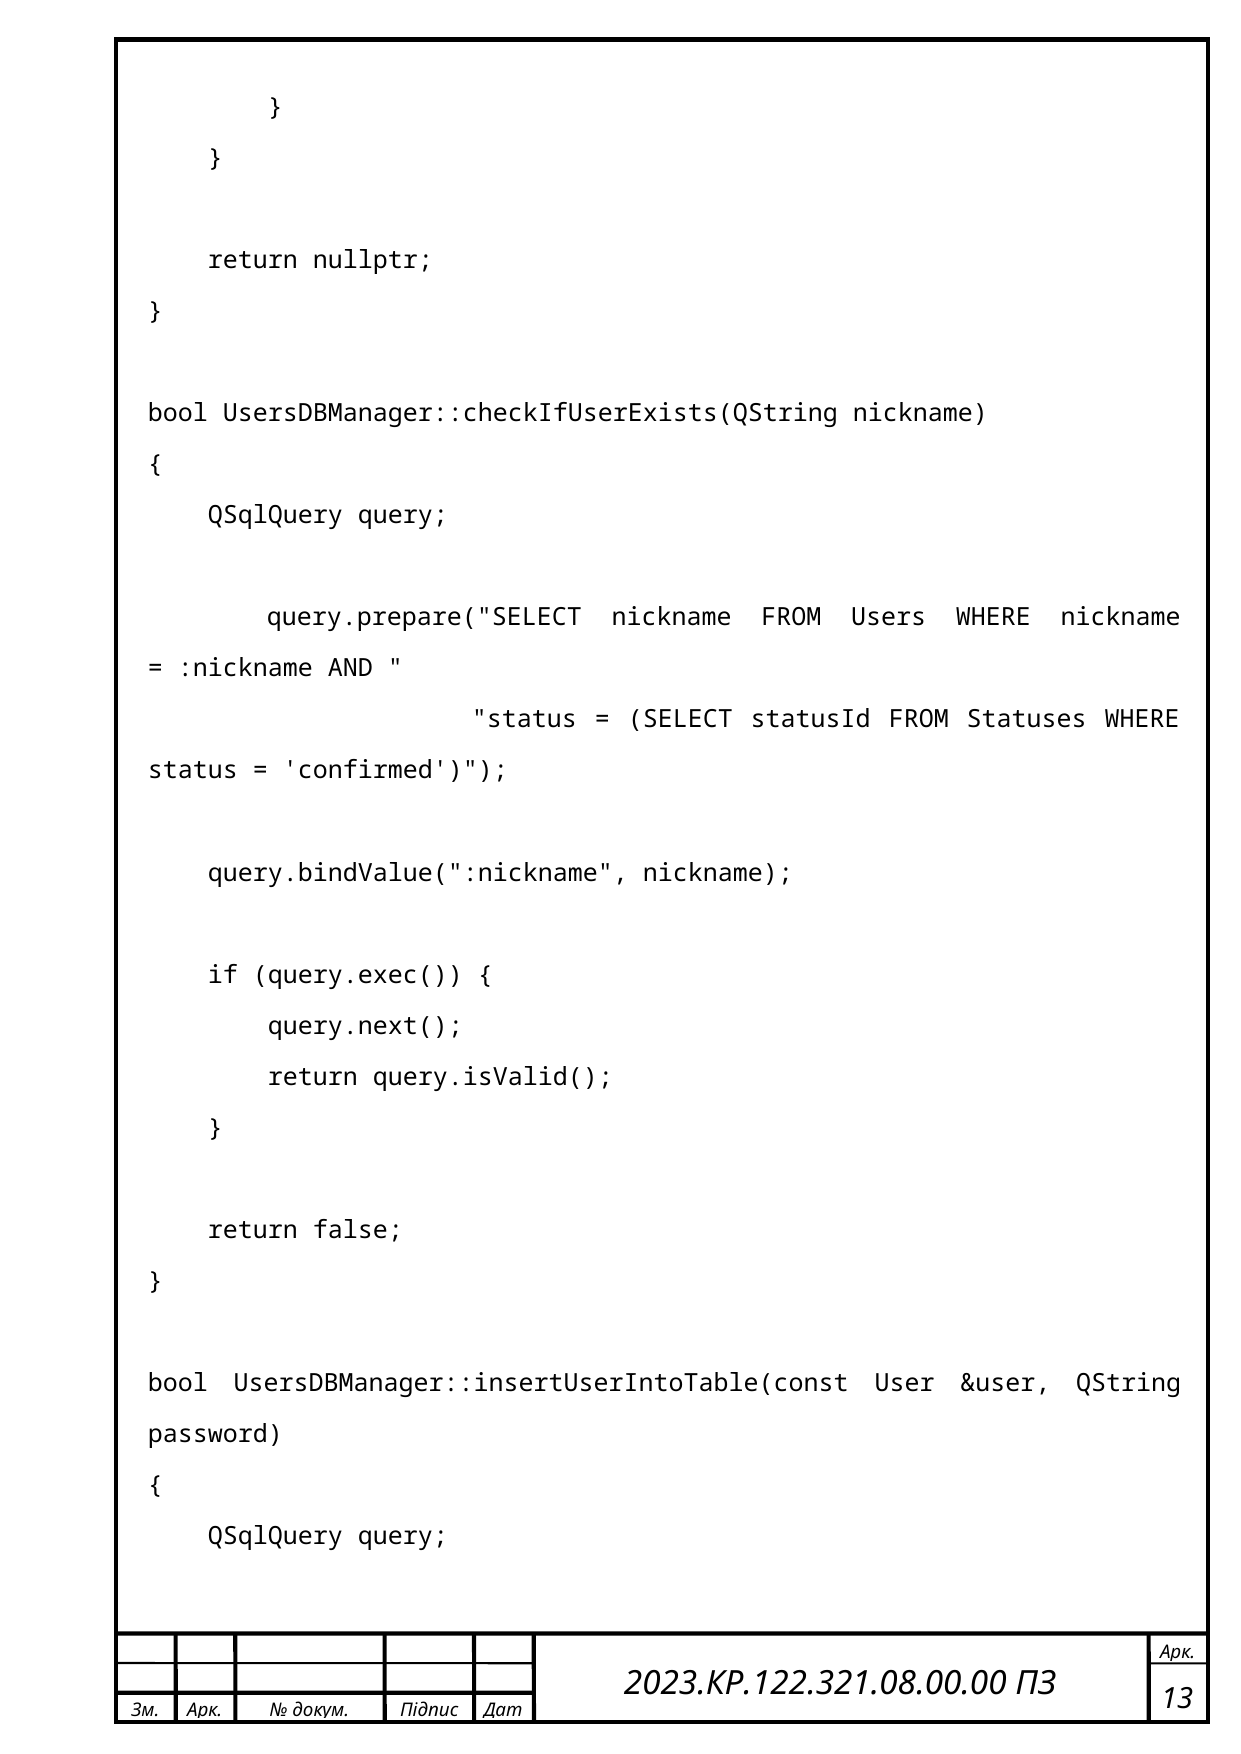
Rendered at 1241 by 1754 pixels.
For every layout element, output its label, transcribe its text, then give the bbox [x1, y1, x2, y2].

text query.next(); [148, 1007, 1181, 1041]
text if (query.exec()) { [148, 956, 1181, 990]
text query.bindValue(":nickname", nickname); [148, 854, 1181, 888]
text QSqlQuery query; [148, 1518, 1181, 1552]
text "status = (SELECT statusId FROM Statuses WHERE status = 'confirmed')"); [148, 701, 1181, 786]
text } [148, 1263, 1181, 1297]
text { [148, 446, 1181, 480]
text return nullptr; [148, 242, 1181, 276]
text return false; [148, 1212, 1181, 1246]
text } [148, 89, 1181, 123]
text QSqlQuery query; [148, 497, 1181, 531]
text query.prepare("SELECT nickname FROM Users WHERE nickname = :nickname AND " [148, 599, 1181, 684]
text } [148, 293, 1181, 327]
text } [148, 1109, 1181, 1143]
text return query.isValid(); [148, 1058, 1181, 1092]
text } [148, 140, 1181, 174]
text bool UsersDBManager::insertUserIntoTable(const User &user, QString password) [148, 1365, 1181, 1450]
text { [148, 1467, 1181, 1501]
text bool UsersDBManager::checkIfUserExists(QString nickname) [148, 395, 1181, 429]
